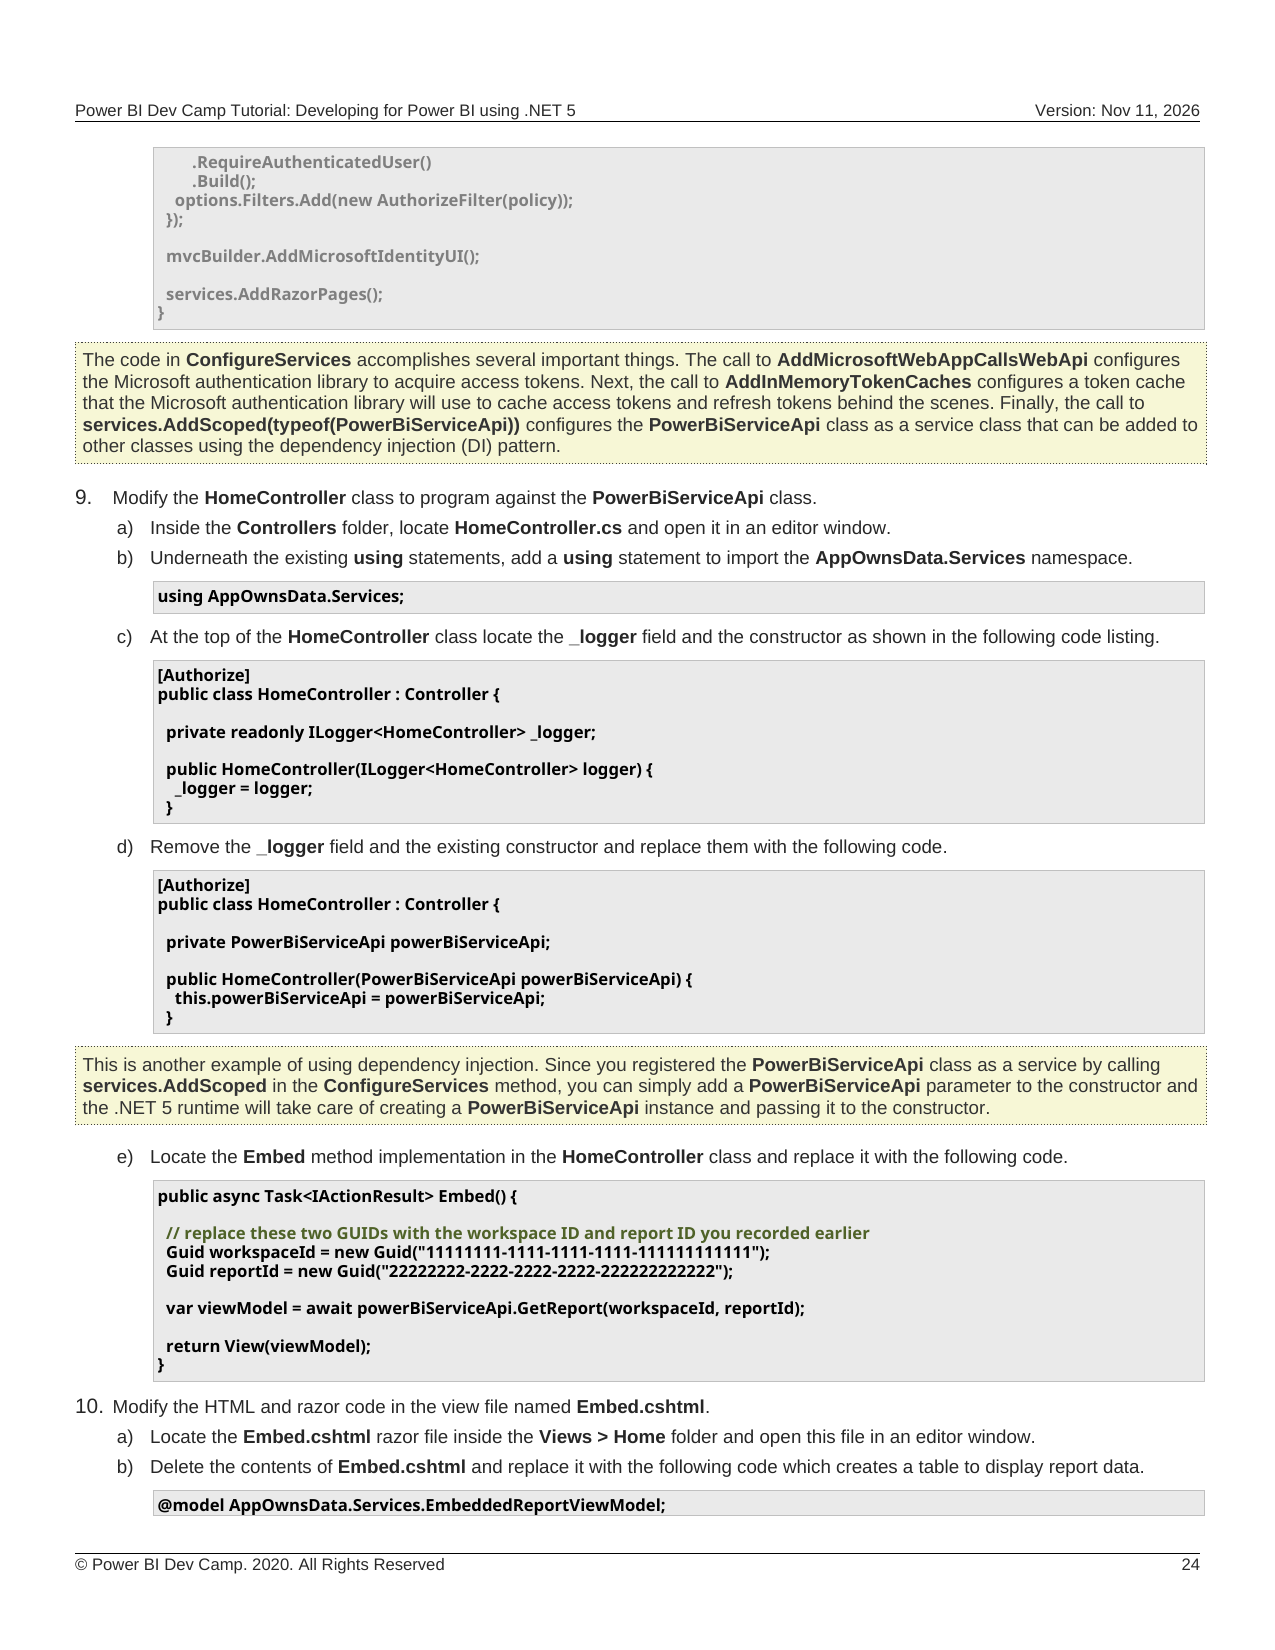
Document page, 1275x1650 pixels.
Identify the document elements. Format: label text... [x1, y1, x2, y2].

text services.AddRazorPages(); [154, 278, 1204, 297]
text Guid workspaceId = new Guid("11111111-1111-1111-1111-111111111111"); [154, 1237, 1204, 1255]
text var viewModel = await powerBiServiceApi.GetReport(workspaceId, reportId); [154, 1293, 1204, 1312]
text using AppOwnsData.Services; [154, 582, 1204, 613]
text }); [154, 203, 1204, 222]
text Underneath the existing using statements, add a using statement to import the AppOwnsData.Services namespace. [117, 547, 1200, 569]
text Inside the Controllers folder, locate HomeController.cs and open it in an editor window. [117, 517, 1200, 539]
text public class HomeController : Controller { [154, 889, 1204, 908]
text [Authorize] [154, 661, 1204, 679]
text _logger = logger; [154, 772, 1204, 791]
text return View(viewModel); [154, 1330, 1204, 1349]
text This is another example of using dependency injection. Since you registered the PowerBiServiceApi class as a service by calling services.AddScoped in the ConfigureServices method, you can simply add a PowerBiServiceApi parameter to the constructor and the .NET 5 runtime will take care of creating a PowerBiServiceApi instance and passing it to the constructor. [75, 1046, 1207, 1125]
text } [154, 791, 1204, 823]
text mvcBuilder.AddMicrosoftIdentityUI(); [154, 241, 1204, 259]
text public HomeController(PowerBiServiceApi powerBiServiceApi) { [154, 964, 1204, 983]
text private PowerBiServiceApi powerBiServiceApi; [154, 926, 1204, 945]
text @model AppOwnsData.Services.EmbeddedReportViewModel; [154, 1491, 1204, 1515]
text [Authorize] [154, 871, 1204, 889]
text public async Task<IActionResult> Embed() { [154, 1181, 1204, 1199]
text options.Filters.Add(new AuthorizeFilter(policy)); [154, 184, 1204, 203]
text public HomeController(ILogger<HomeController> logger) { [154, 754, 1204, 772]
text } [154, 1349, 1204, 1381]
text At the top of the HomeController class locate the _logger field and the constructor as shown in the following code listing. [117, 626, 1200, 647]
text The code in ConfigureServices accomplishes several important things. The call to AddMicrosoftWebAppCallsWebApi configures the Microsoft authentication library to acquire access tokens. Next, the call to AddInMemoryTokenCaches configures a token cache that the Microsoft authentication library will use to cache access tokens and refresh tokens behind the scenes. Finally, the call to services.AddScoped(typeof(PowerBiServiceApi)) configures the PowerBiServiceApi class as a service class that can be added to other classes using the dependency injection (DI) pattern. [75, 342, 1207, 464]
text .RequireAuthenticatedUser() [154, 148, 1204, 166]
text } [154, 1001, 1204, 1033]
text Modify the HomeController class to program against the PowerBiServiceApi class. [75, 485, 1200, 509]
text private readonly ILogger<HomeController> _logger; [154, 716, 1204, 735]
text Locate the Embed method implementation in the HomeController class and replace it with the following code. [117, 1146, 1200, 1168]
text } [154, 297, 1204, 329]
text Modify the HTML and razor code in the view file named Embed.cshtml. [75, 1394, 1200, 1418]
text Guid reportId = new Guid("22222222-2222-2222-2222-222222222222"); [154, 1255, 1204, 1274]
text this.powerBiServiceApi = powerBiServiceApi; [154, 983, 1204, 1001]
text Locate the Embed.cshtml razor file inside the Views > Home folder and open this file in an editor window. [117, 1426, 1200, 1448]
text Delete the contents of Embed.cshtml and replace it with the following code which creates a table to display report data. [117, 1456, 1200, 1478]
text Remove the _logger field and the existing constructor and replace them with the following code. [117, 836, 1200, 858]
text public class HomeController : Controller { [154, 679, 1204, 697]
text .Build(); [154, 166, 1204, 184]
text // replace these two GUIDs with the workspace ID and report ID you recorded earlier [154, 1218, 1204, 1237]
